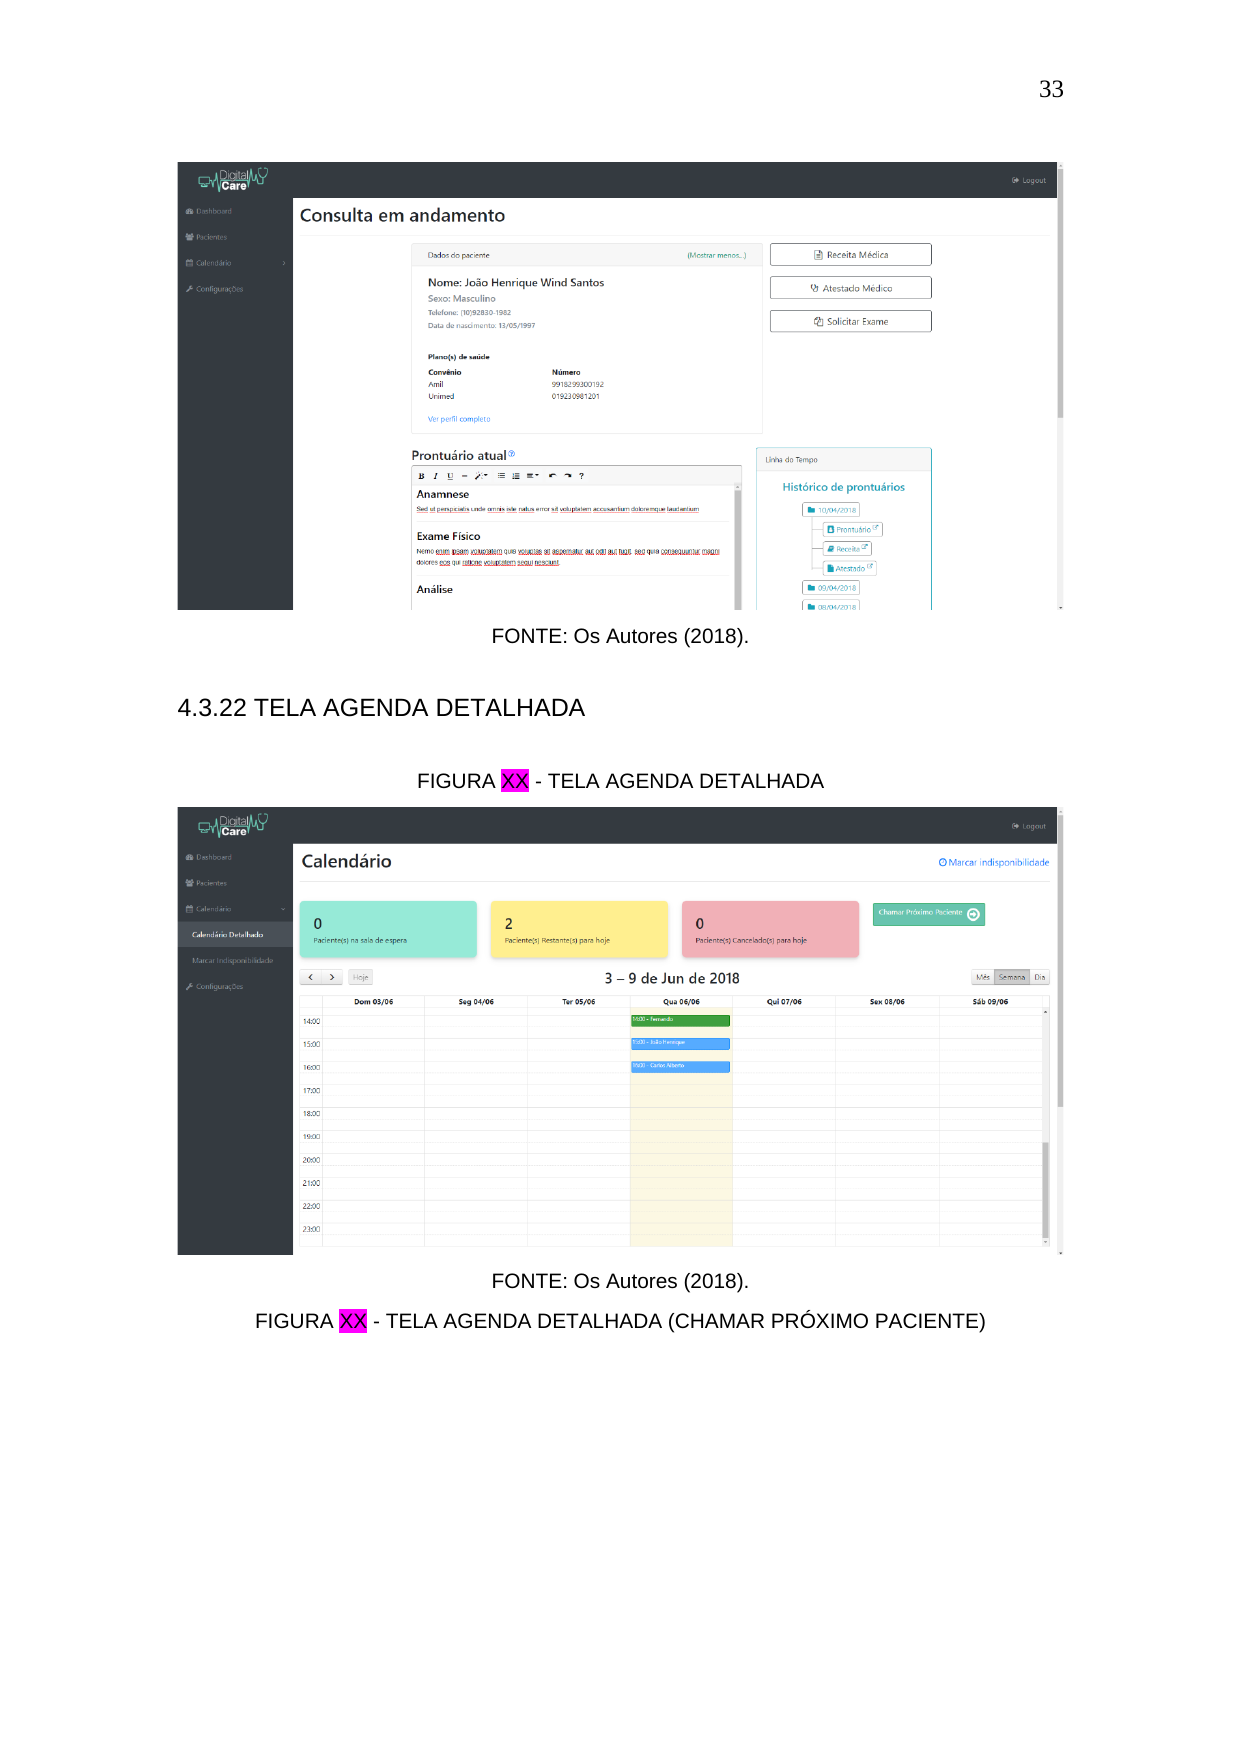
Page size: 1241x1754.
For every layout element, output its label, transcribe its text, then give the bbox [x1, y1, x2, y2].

picture [177, 162, 1064, 610]
text FONTE: Os Autores (2018). [177, 624, 1064, 648]
text FIGURA XX - TELA AGENDA DETALHADA [177, 764, 1064, 793]
picture [177, 807, 1064, 1255]
text FONTE: Os Autores (2018). [177, 1269, 1064, 1293]
subtitle 4.3.22 TELA AGENDA DETALHADA [177, 693, 1064, 721]
text FIGURA XX - TELA AGENDA DETALHADA (CHAMAR PRÓXIMO PACIENTE) [177, 1305, 1064, 1334]
